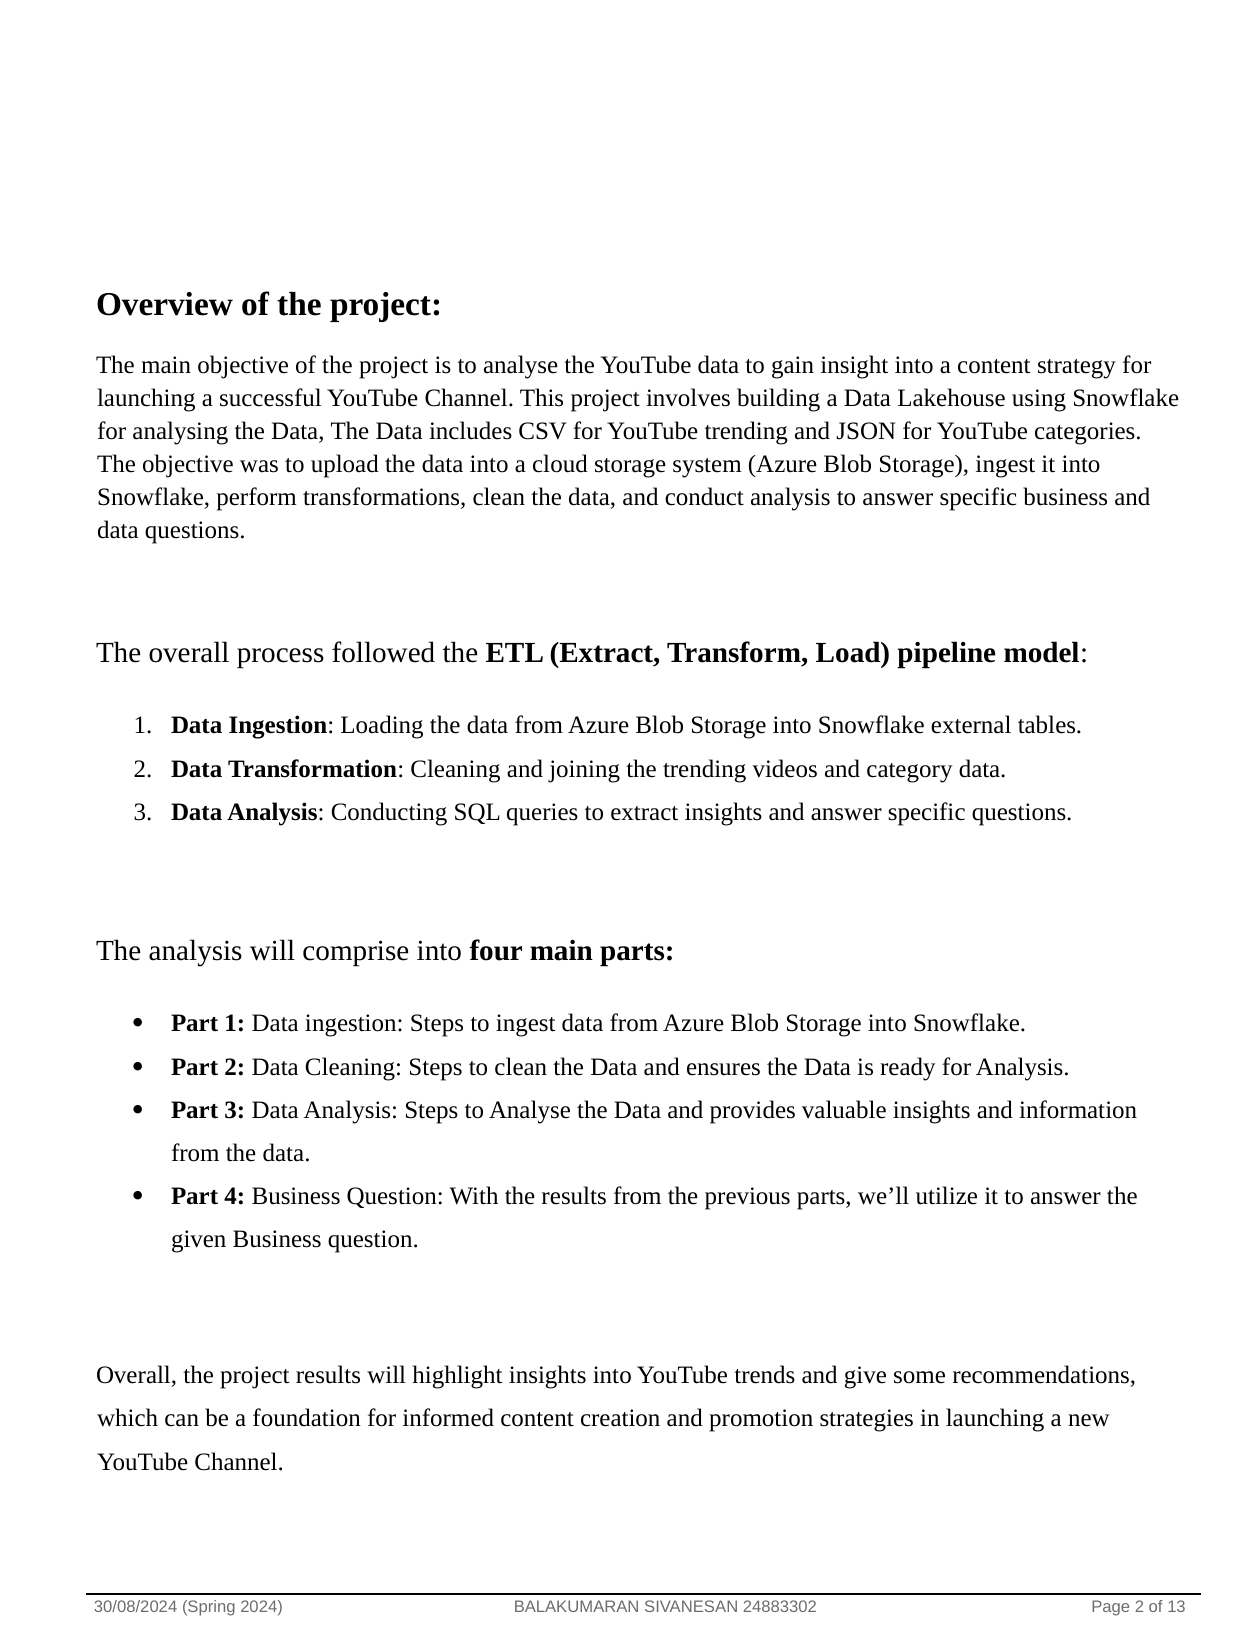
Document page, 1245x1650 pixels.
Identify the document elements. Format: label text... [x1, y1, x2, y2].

text The main objective of the project is to analyse the YouTube data to gain insight into a content strategy for launching a successful YouTube Channel. This project involves building a Data Lakehouse using Snowflake for analysing the Data, The Data includes CSV for YouTube trending and JSON for YouTube categories. The objective was to upload the data into a cloud storage system (Azure Blob Storage), ingest it into Snowflake, perform transformations, clean the data, and conduct analysis to answer specific business and data questions. [96, 350, 1186, 544]
list Data Transformation: Cleaning and joining the trending videos and category data. [133, 754, 1186, 782]
list Data Ingestion: Loading the data from Azure Blob Storage into Snowflake external tables. [133, 711, 1186, 739]
text Overall, the project results will highlight insights into YouTube trends and give some recommendations, which can be a foundation for informed content creation and promotion strategies in launching a new YouTube Channel. [96, 1360, 1186, 1475]
list Part 3: Data Analysis: Steps to Analyse the Data and provides valuable insights and information from the data. [133, 1095, 1186, 1167]
list Part 2: Data Cleaning: Steps to clean the Data and ensures the Data is ready for Analysis. [133, 1052, 1186, 1080]
list Part 1: Data ingestion: Steps to ingest data from Azure Blob Storage into Snowflake. [133, 1008, 1186, 1037]
text The overall process followed the ETL (Extract, Transform, Load) pipeline model: [96, 635, 1186, 669]
list Data Analysis: Conducting SQL queries to extract insights and answer specific questions. [133, 797, 1186, 826]
list Part 4: Business Question: With the results from the previous parts, we’ll utilize it to answer the given Business question. [133, 1181, 1186, 1253]
text The analysis will comprise into four main parts: [96, 933, 1186, 967]
subtitle Overview of the project: [96, 284, 1186, 322]
